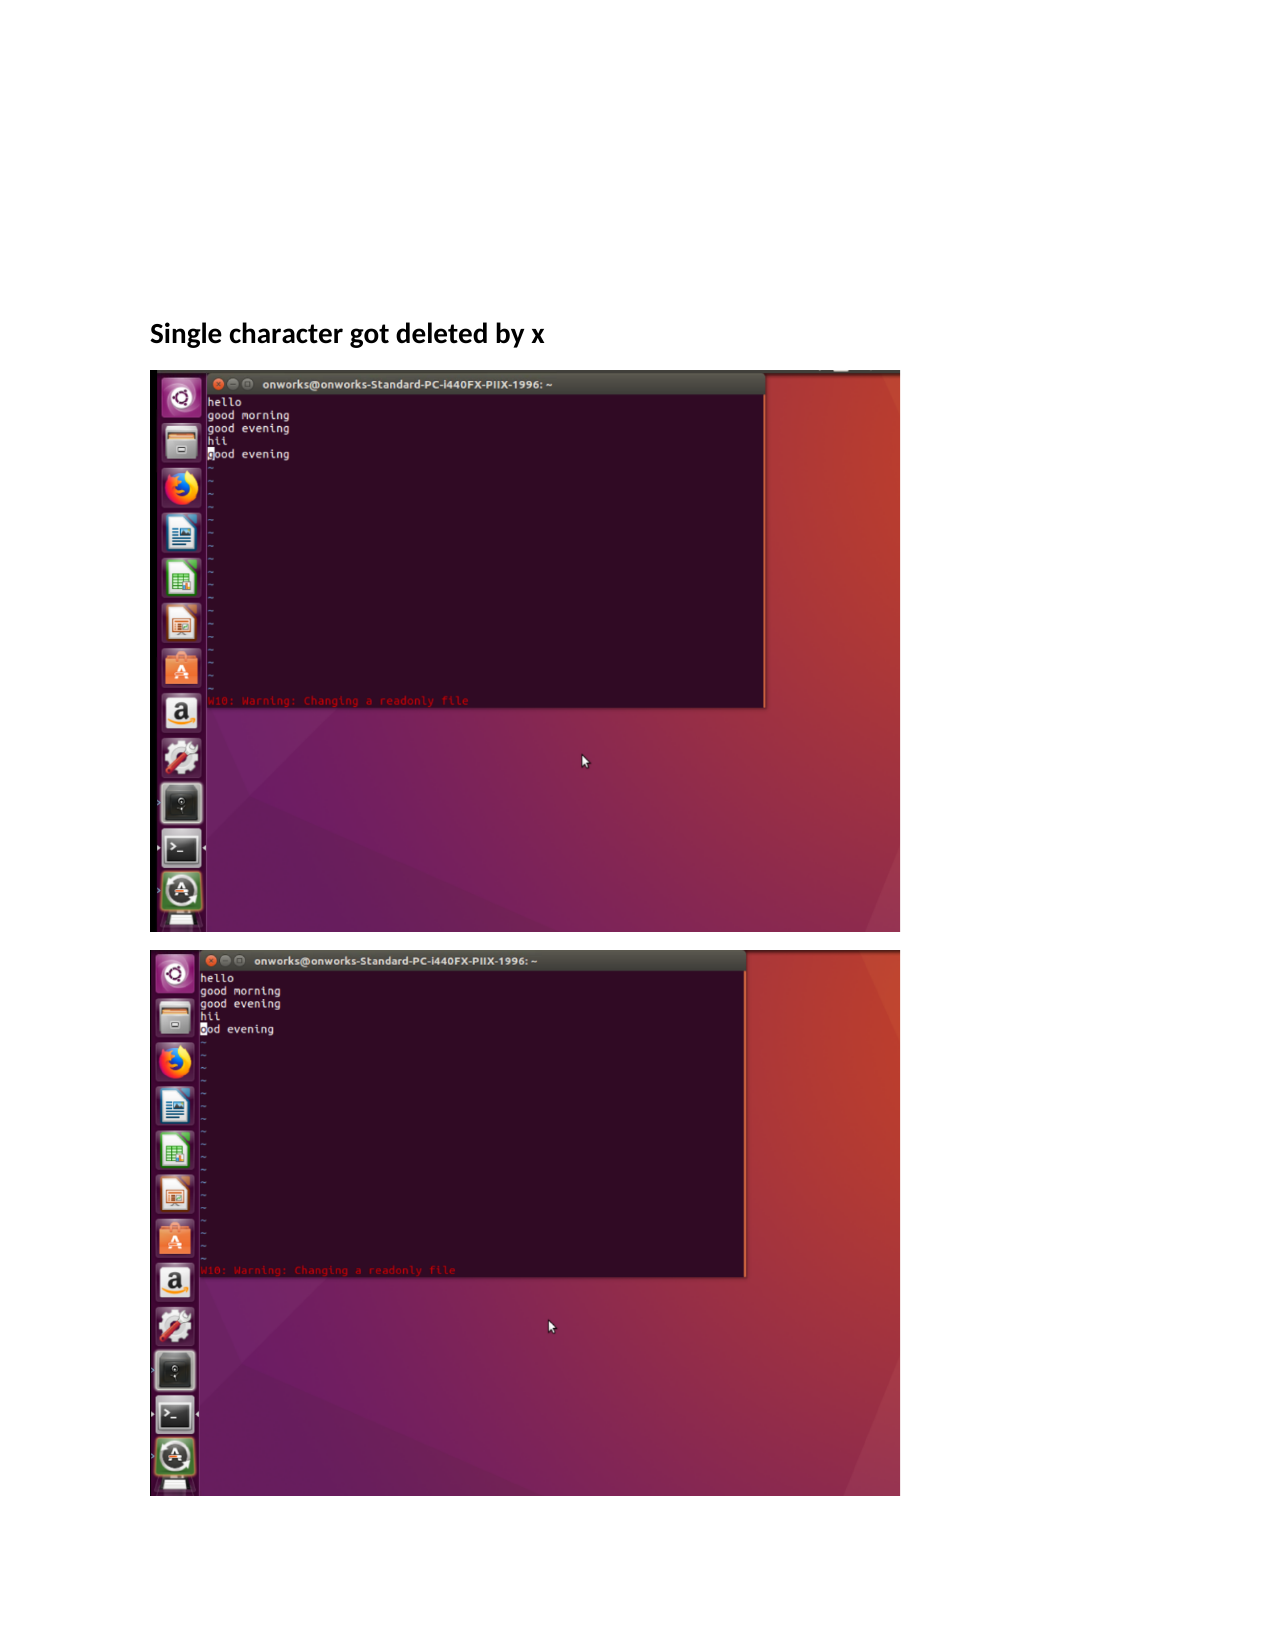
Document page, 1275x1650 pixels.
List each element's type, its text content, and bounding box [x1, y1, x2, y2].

picture [150, 950, 901, 1496]
picture [150, 370, 901, 932]
text Single character got deleted by x [150, 315, 1125, 351]
